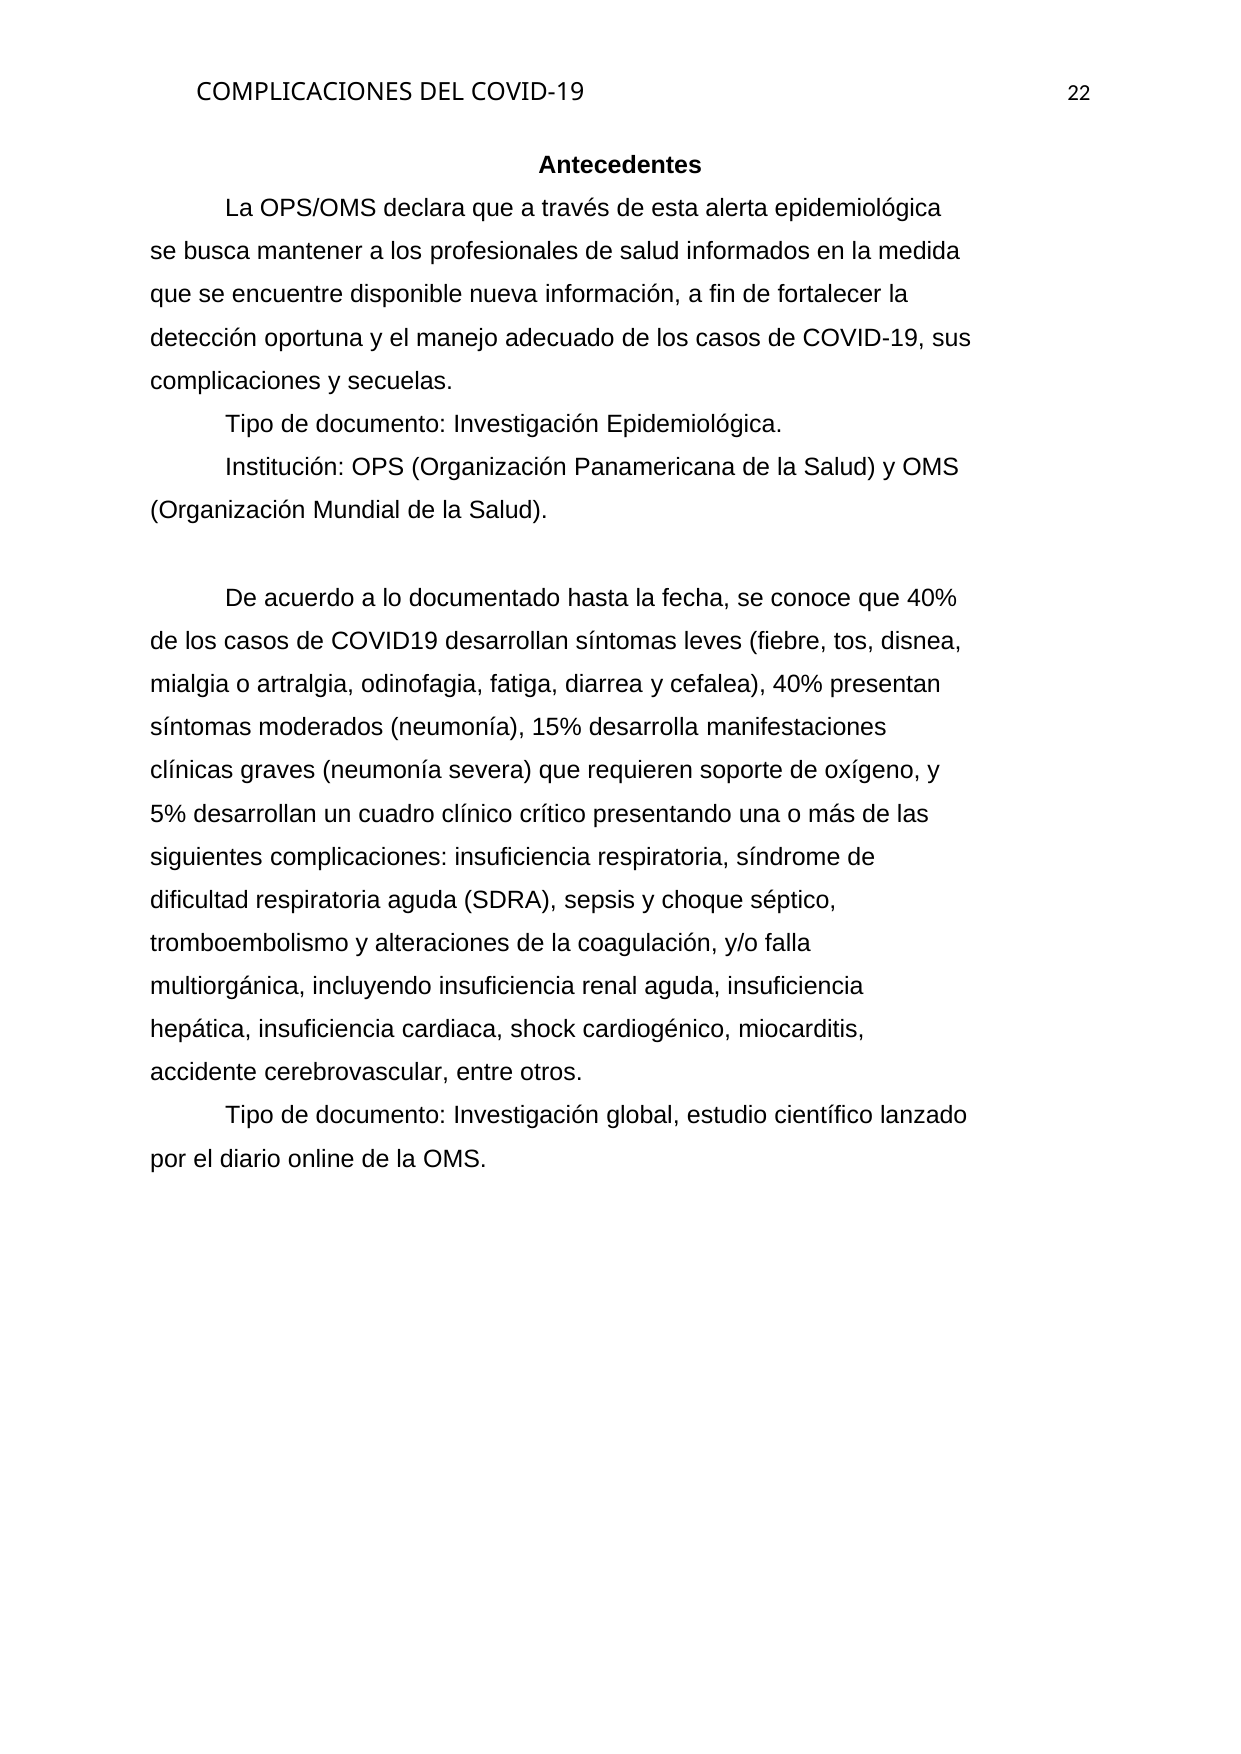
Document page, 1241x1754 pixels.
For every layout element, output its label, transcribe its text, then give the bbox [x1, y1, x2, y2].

text Antecedentes [268, 150, 972, 179]
text Tipo de documento: Investigación Epidemiológica. [150, 409, 972, 437]
text Institución: OPS (Organización Panamericana de la Salud) y OMS (Organización Mundial de la Salud). [150, 452, 972, 524]
text De acuerdo a lo documentado hasta la fecha, se conoce que 40% de los casos de COVID19 desarrollan síntomas leves (fiebre, tos, disnea, mialgia o artralgia, odinofagia, fatiga, diarrea y cefalea), 40% presentan síntomas moderados (neumonía), 15% desarrolla manifestaciones clínicas graves (neumonía severa) que requieren soporte de oxígeno, y 5% desarrollan un cuadro clínico crítico presentando una o más de las siguientes complicaciones: insuficiencia respiratoria, síndrome de dificultad respiratoria aguda (SDRA), sepsis y choque séptico, tromboembolismo y alteraciones de la coagulación, y/o falla multiorgánica, incluyendo insuficiencia renal aguda, insuficiencia hepática, insuficiencia cardiaca, shock cardiogénico, miocarditis, accidente cerebrovascular, entre otros. [150, 583, 972, 1086]
text La OPS/OMS declara que a través de esta alerta epidemiológica se busca mantener a los profesionales de salud informados en la medida que se encuentre disponible nueva información, a fin de fortalecer la detección oportuna y el manejo adecuado de los casos de COVID-19, sus complicaciones y secuelas. [150, 193, 972, 394]
text Tipo de documento: Investigación global, estudio científico lanzado por el diario online de la OMS. [150, 1100, 972, 1172]
